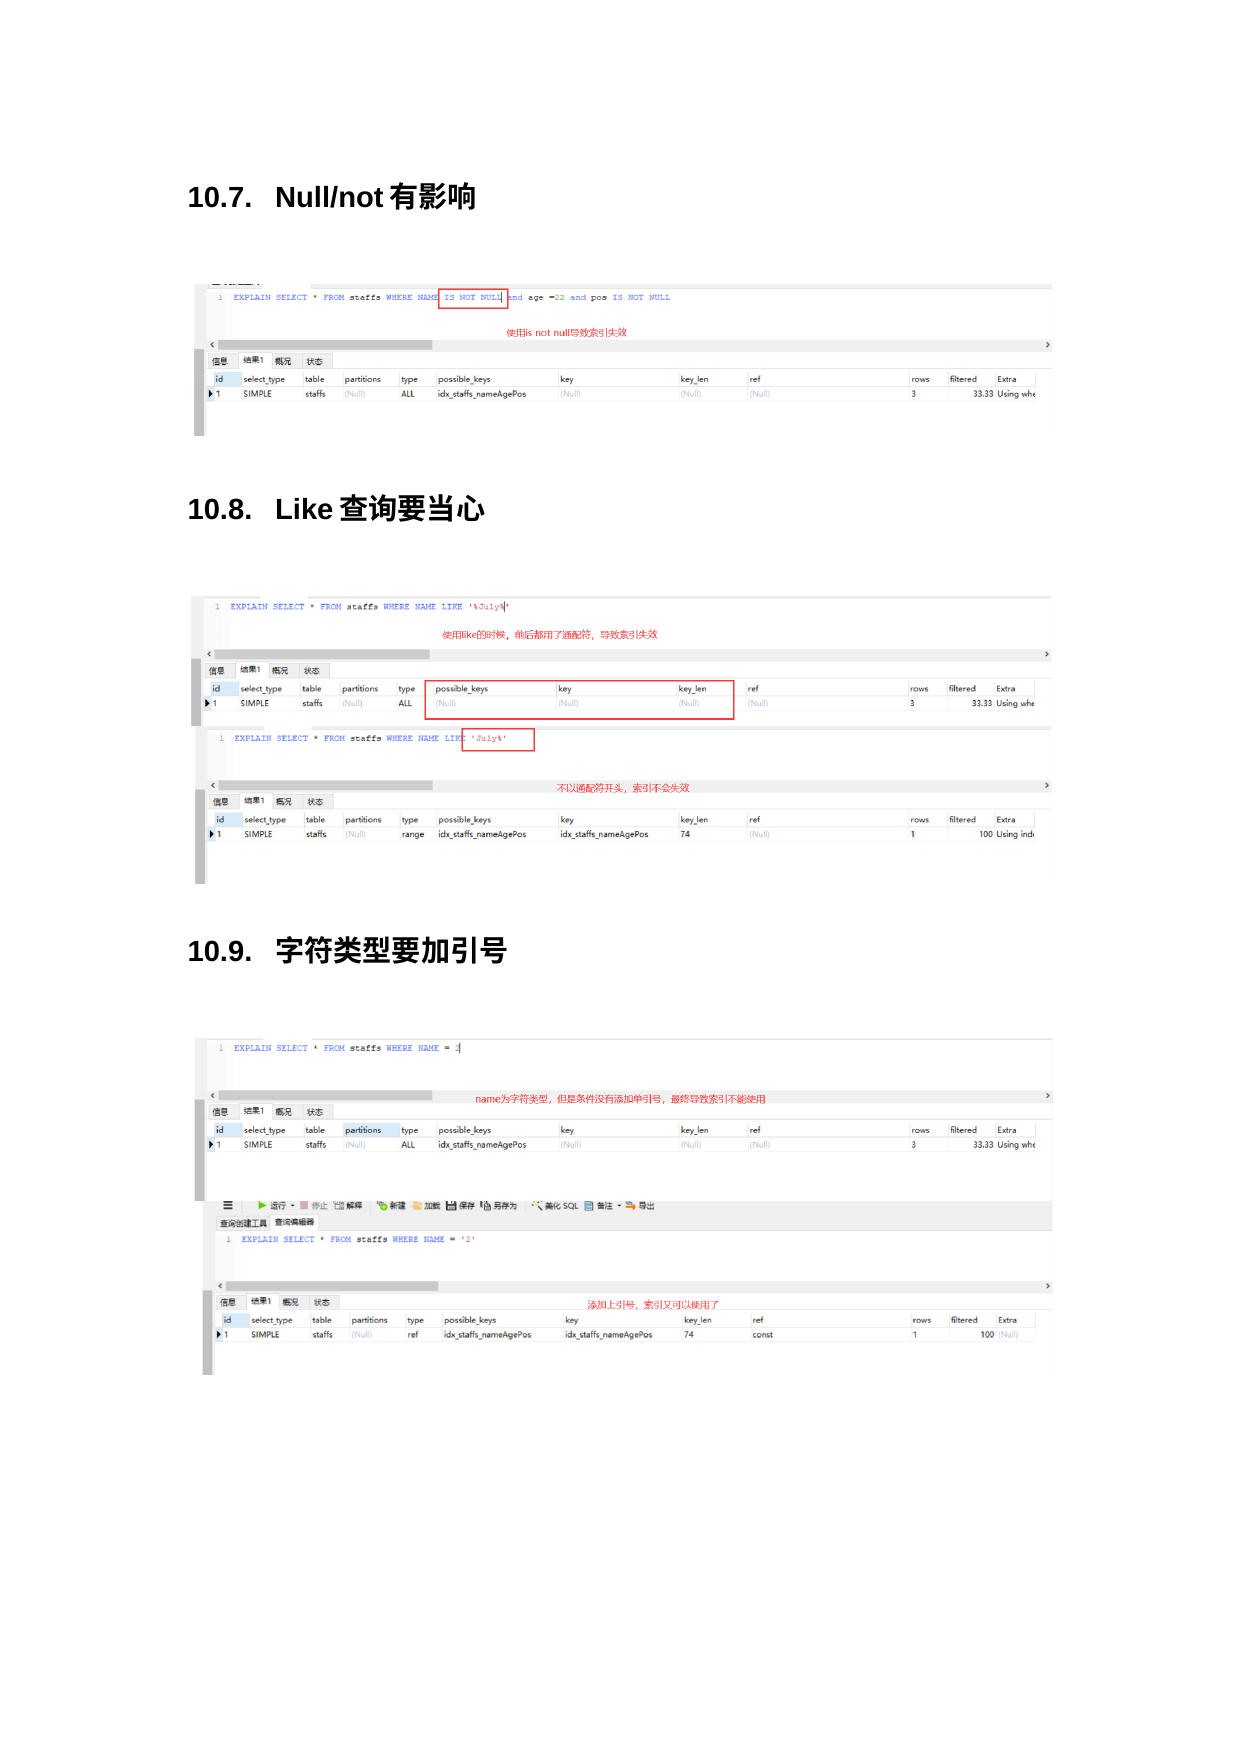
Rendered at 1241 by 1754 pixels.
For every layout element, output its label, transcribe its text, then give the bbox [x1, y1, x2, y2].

picture [187, 284, 1053, 436]
subtitle Null/not有影响 [187, 162, 1053, 227]
picture [187, 596, 1052, 884]
subtitle 字符类型要加引号 [187, 916, 1053, 981]
subtitle Like查询要当心 [187, 474, 1053, 539]
picture [187, 1038, 1053, 1375]
